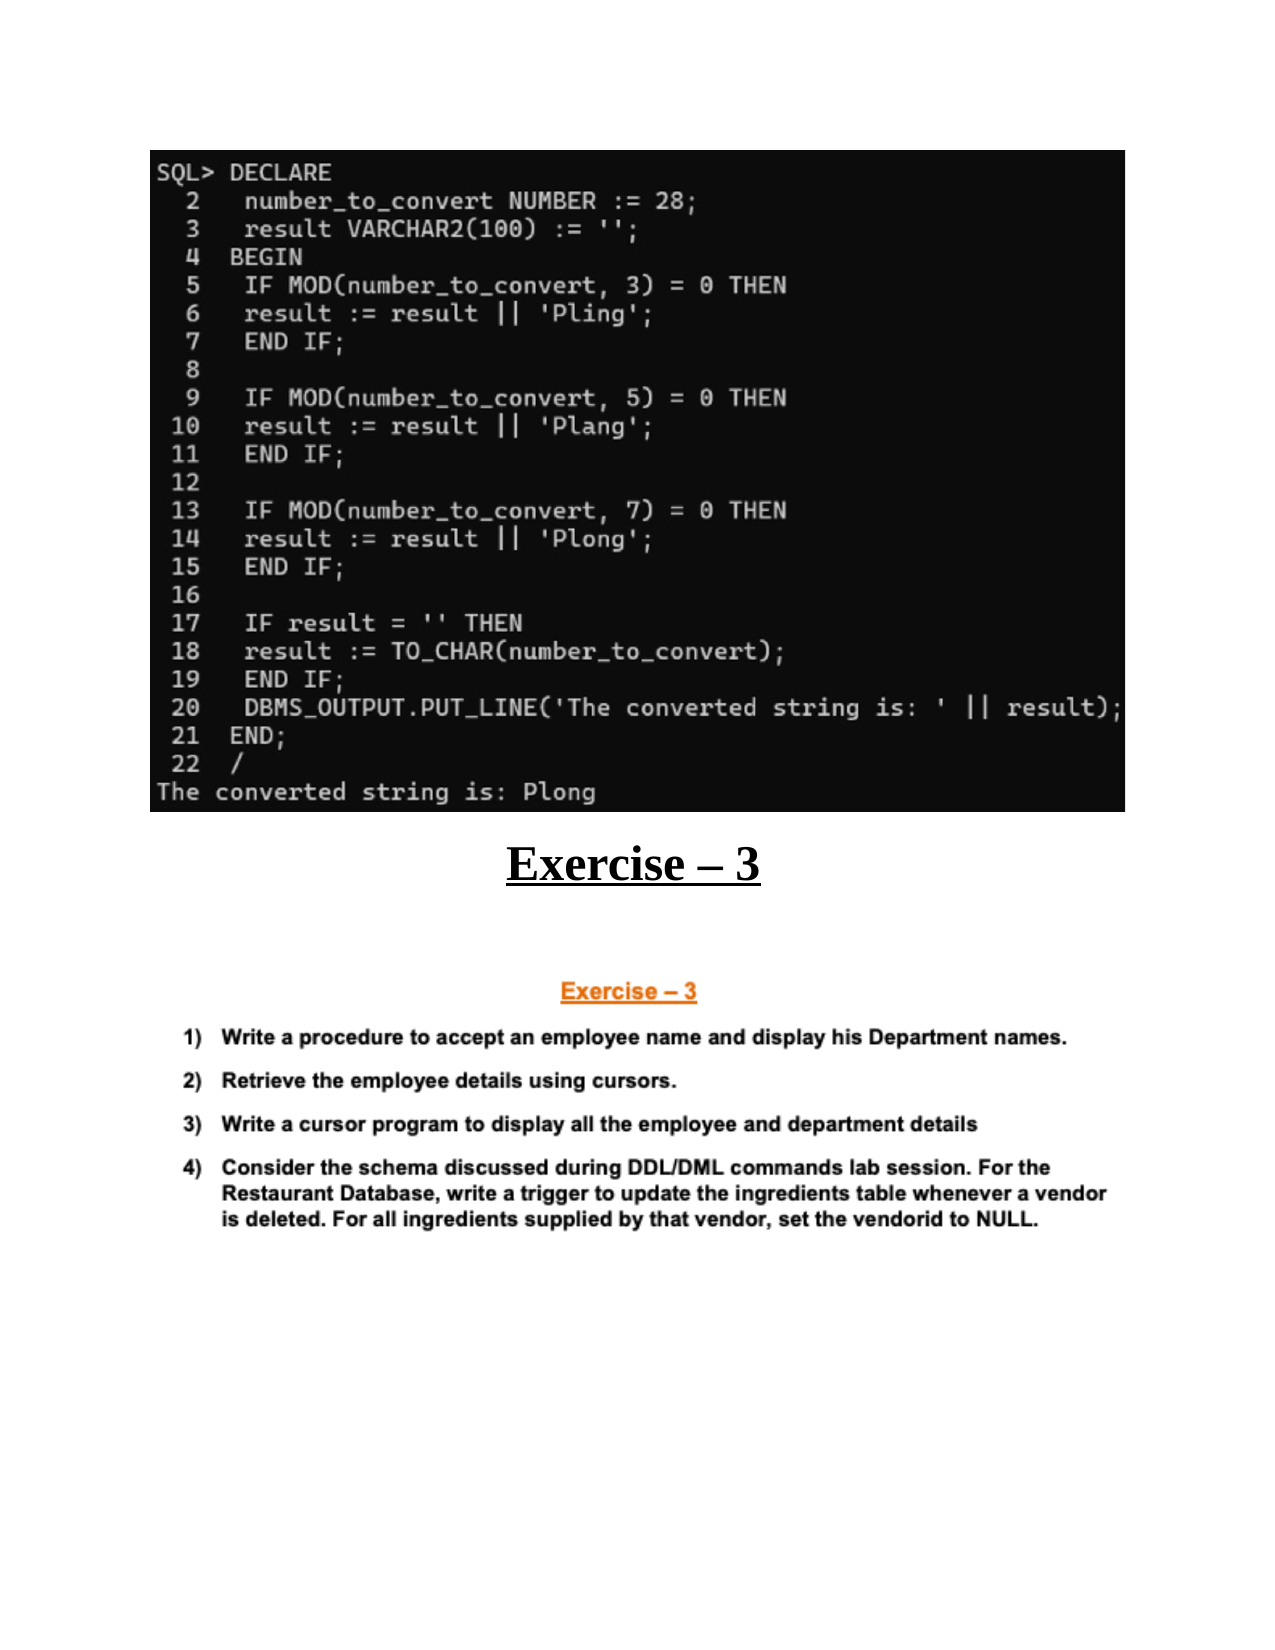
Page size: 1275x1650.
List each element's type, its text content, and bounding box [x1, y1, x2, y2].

picture [150, 969, 1125, 1262]
text Exercise – 3 [150, 834, 760, 891]
picture [150, 150, 1125, 812]
